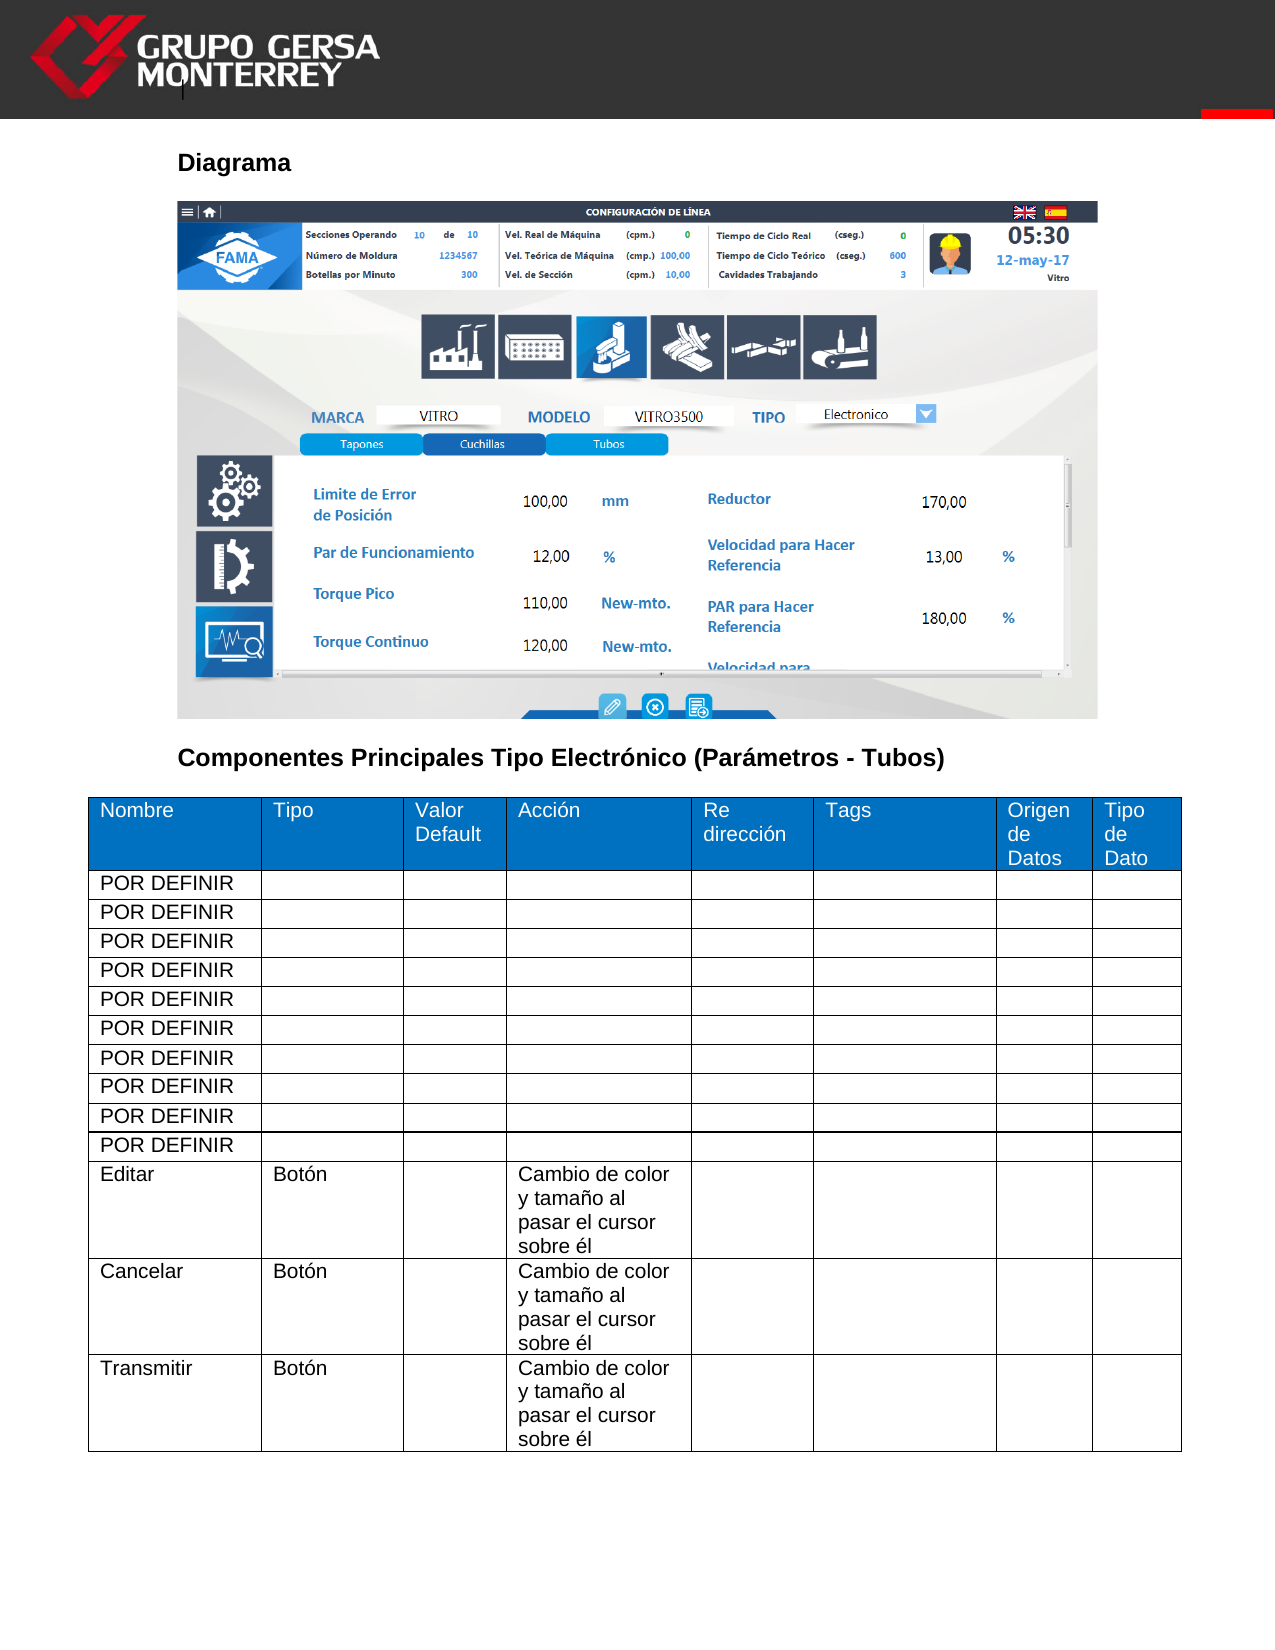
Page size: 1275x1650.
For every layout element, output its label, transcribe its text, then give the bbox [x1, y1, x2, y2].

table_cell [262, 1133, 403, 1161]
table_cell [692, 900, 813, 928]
picture [177, 201, 1098, 719]
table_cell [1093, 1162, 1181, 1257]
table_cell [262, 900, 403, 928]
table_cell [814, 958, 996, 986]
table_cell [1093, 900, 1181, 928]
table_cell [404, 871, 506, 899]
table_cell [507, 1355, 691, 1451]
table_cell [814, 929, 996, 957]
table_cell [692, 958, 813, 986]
picture [690, 705, 701, 712]
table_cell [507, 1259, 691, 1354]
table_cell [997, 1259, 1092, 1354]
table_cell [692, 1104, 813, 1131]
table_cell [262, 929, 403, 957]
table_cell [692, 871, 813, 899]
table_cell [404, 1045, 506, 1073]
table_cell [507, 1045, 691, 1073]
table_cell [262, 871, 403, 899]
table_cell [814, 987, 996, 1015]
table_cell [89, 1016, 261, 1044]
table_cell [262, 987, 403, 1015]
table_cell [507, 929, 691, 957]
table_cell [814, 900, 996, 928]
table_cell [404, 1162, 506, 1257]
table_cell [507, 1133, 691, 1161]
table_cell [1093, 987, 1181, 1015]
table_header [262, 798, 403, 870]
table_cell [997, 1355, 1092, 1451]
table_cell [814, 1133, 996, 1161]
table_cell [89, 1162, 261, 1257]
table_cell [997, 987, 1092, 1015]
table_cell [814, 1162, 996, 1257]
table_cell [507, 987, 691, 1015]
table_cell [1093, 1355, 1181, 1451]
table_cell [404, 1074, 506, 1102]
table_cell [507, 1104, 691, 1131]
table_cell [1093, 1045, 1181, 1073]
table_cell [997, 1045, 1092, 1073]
text Componentes Principales Tipo Electrónico (Parámetros - Tubos) [177, 743, 1098, 772]
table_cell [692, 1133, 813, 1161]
text Diagrama [177, 148, 1098, 176]
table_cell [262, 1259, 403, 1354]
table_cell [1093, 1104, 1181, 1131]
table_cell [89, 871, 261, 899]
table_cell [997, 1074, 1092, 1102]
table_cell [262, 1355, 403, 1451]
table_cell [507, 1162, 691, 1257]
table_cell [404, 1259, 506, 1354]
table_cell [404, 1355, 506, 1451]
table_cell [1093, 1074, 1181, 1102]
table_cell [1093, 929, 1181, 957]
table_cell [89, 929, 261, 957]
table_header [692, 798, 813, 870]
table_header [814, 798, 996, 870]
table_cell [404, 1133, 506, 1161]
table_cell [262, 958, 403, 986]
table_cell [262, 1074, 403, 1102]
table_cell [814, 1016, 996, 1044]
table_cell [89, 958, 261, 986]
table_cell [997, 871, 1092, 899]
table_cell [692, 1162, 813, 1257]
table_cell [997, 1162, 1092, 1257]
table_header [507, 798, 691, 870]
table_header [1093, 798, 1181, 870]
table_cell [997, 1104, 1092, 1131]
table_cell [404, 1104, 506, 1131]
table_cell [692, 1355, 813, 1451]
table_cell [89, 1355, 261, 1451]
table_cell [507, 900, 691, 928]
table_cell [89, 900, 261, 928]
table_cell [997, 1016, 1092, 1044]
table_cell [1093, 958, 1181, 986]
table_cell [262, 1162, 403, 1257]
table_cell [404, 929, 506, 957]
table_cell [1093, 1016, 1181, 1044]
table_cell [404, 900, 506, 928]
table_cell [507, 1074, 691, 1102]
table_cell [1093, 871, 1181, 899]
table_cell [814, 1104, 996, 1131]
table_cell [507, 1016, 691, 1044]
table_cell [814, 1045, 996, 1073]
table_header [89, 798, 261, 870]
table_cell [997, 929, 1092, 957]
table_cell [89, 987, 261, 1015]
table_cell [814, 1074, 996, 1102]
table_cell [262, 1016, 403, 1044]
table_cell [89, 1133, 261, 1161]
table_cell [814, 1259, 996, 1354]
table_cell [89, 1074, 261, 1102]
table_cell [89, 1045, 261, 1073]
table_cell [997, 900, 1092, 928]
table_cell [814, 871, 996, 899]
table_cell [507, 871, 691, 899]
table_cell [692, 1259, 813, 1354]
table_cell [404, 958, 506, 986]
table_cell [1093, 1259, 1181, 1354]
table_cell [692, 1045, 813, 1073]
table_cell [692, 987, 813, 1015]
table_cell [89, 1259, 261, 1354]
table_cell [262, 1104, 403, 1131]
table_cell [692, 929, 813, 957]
picture [0, 0, 1275, 119]
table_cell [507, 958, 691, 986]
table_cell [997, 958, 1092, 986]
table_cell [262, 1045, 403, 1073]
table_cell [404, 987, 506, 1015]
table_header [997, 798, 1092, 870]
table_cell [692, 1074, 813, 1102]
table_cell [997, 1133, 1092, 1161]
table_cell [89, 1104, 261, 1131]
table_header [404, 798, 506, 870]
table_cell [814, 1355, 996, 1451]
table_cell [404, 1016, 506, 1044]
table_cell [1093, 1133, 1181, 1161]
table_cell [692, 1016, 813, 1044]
